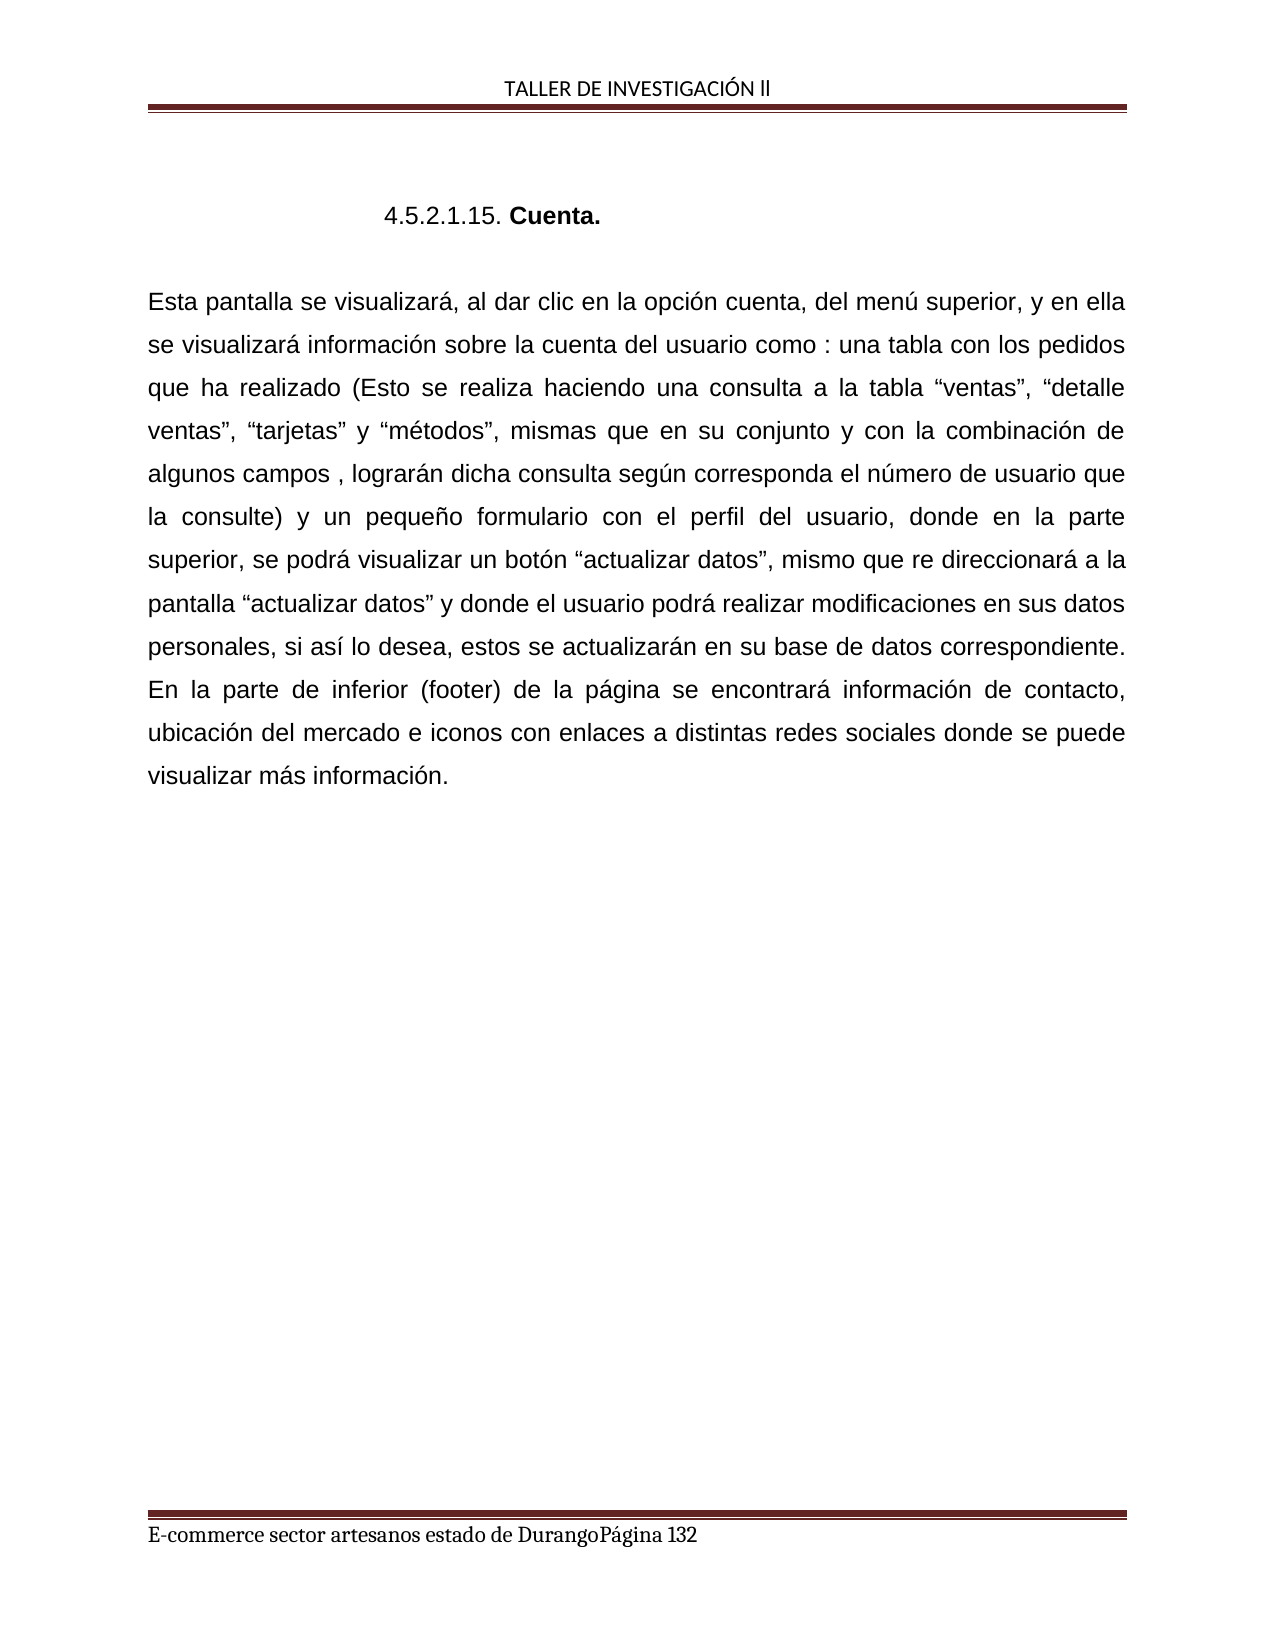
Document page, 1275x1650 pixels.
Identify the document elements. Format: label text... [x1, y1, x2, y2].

subtitle 4.5.2.1.15. Cuenta. [384, 201, 1127, 229]
text Esta pantalla se visualizará, al dar clic en la opción cuenta, del menú superior, y en ella se visualizará información sobre la cuenta del usuario como : una tabla con los pedidos que ha realizado (Esto se realiza haciendo una consulta a la tabla “ventas”, “detalle ventas”, “tarjetas” y “métodos”, mismas que en su conjunto y con la combinación de algunos campos , lograrán dicha consulta según corresponda el número de usuario que la consulte) y un pequeño formulario con el perfil del usuario, donde en la parte superior, se podrá visualizar un botón “actualizar datos”, mismo que re direccionará a la pantalla “actualizar datos” y donde el usuario podrá realizar modificaciones en sus datos personales, si así lo desea, estos se actualizarán en su base de datos correspondiente. En la parte de inferior (footer) de la página se encontrará información de contacto, ubicación del mercado e iconos con enlaces a distintas redes sociales donde se puede visualizar más información. [148, 287, 1127, 790]
